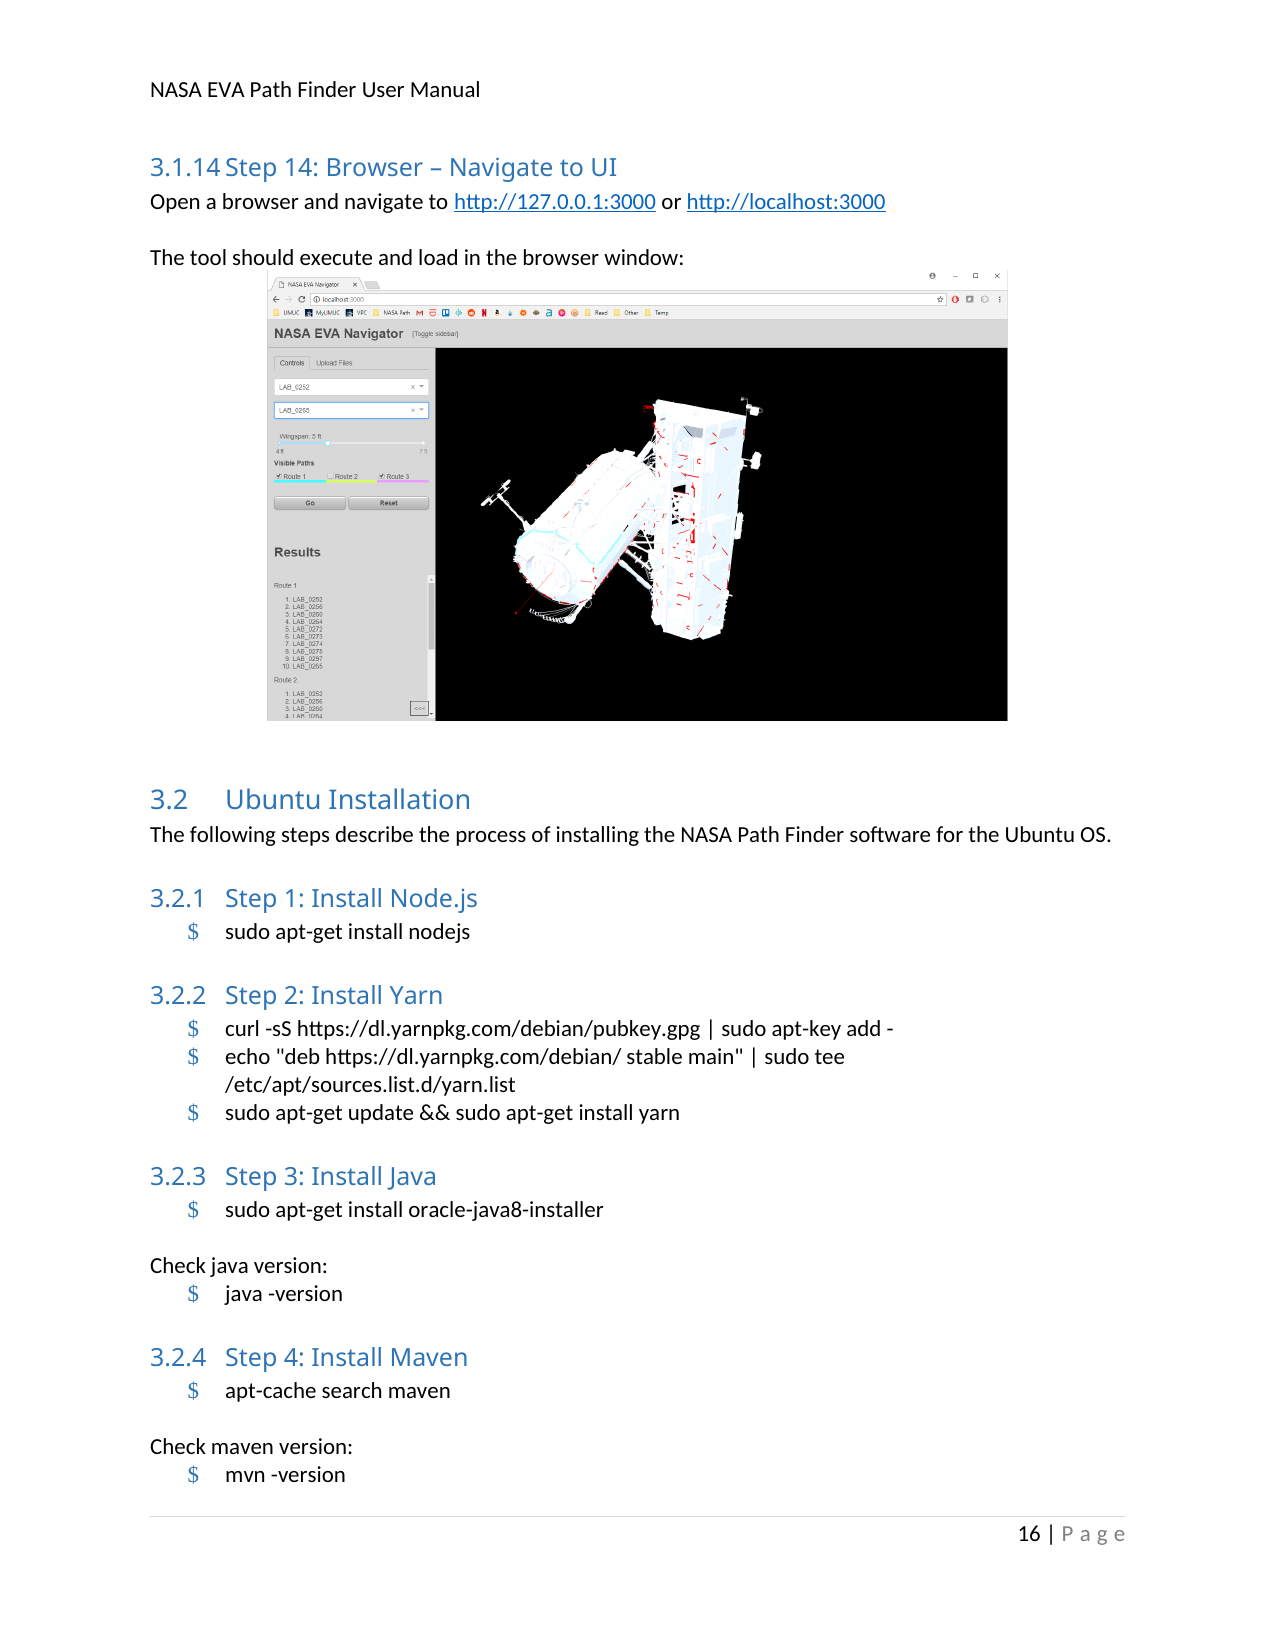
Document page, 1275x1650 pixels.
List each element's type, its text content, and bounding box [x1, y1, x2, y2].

subtitle Ubuntu Installation [150, 780, 1125, 817]
list sudo apt-get update && sudo apt-get install yarn [187, 1098, 1125, 1126]
list java -version [187, 1279, 1125, 1307]
text Check maven version: [150, 1432, 1125, 1460]
text Check java version: [150, 1251, 1125, 1279]
subtitle Step 2: Install Yarn [150, 977, 1125, 1011]
subtitle Step 4: Install Maven [150, 1339, 1125, 1373]
list curl -sS https://dl.yarnpkg.com/debian/pubkey.gpg | sudo apt-key add - [187, 1014, 1125, 1042]
subtitle Step 14: Browser – Navigate to UI [150, 150, 1125, 184]
list sudo apt-get install nodejs [187, 917, 1125, 945]
subtitle Step 3: Install Java [150, 1158, 1125, 1192]
picture [267, 270, 1008, 721]
list echo "deb https://dl.yarnpkg.com/debian/ stable main" | sudo tee [187, 1042, 1125, 1070]
list apt-cache search maven [187, 1376, 1125, 1404]
list mvn -version [187, 1460, 1125, 1488]
text /etc/apt/sources.list.d/yarn.list [225, 1070, 1125, 1098]
text Open a browser and navigate to http://127.0.0.1:3000 or http://localhost:3000 [150, 187, 1125, 215]
text The following steps describe the process of installing the NASA Path Finder software for the Ubuntu OS. [150, 820, 1125, 848]
list sudo apt-get install oracle-java8-installer [187, 1195, 1125, 1223]
subtitle Step 1: Install Node.js [150, 880, 1125, 914]
text The tool should execute and load in the browser window: [150, 243, 1125, 271]
